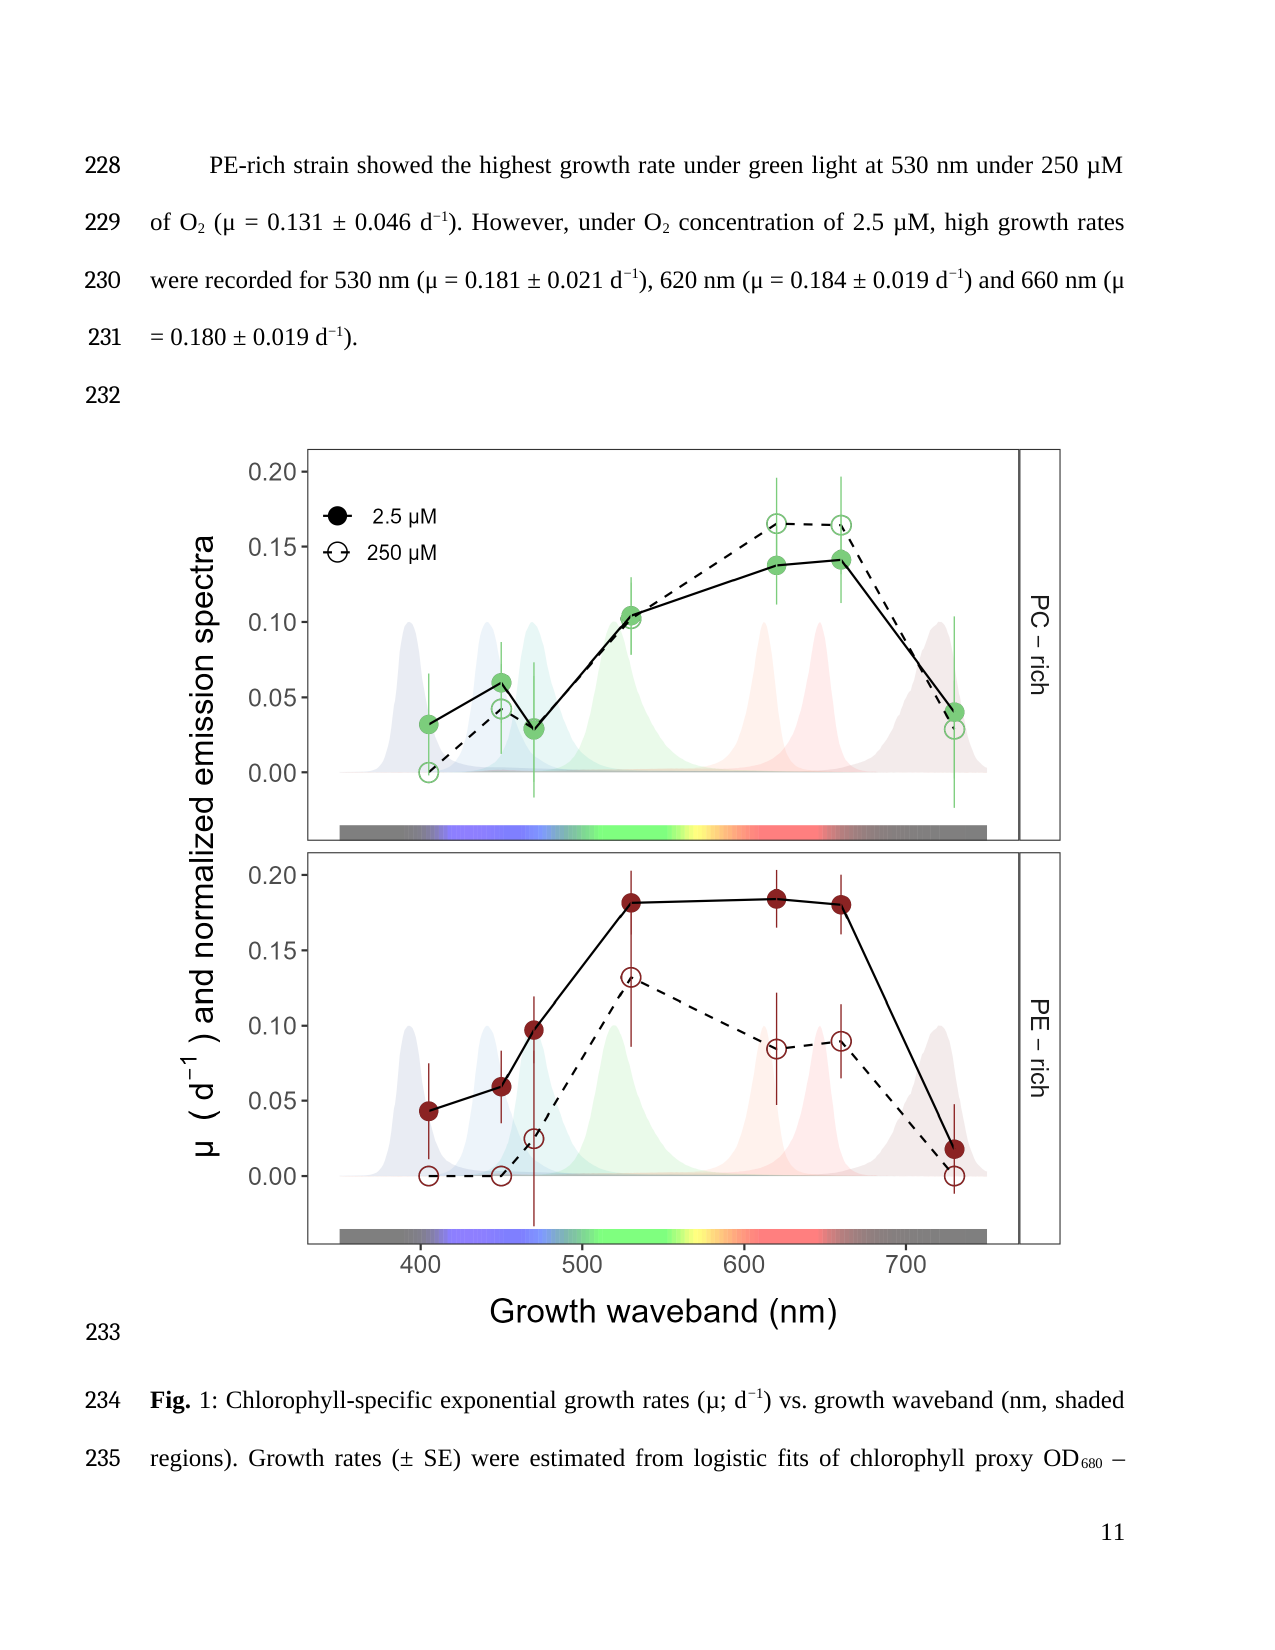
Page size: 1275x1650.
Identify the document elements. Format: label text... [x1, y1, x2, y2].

picture [168, 437, 1072, 1341]
text PE-rich strain showed the highest growth rate under green light at 530 nm under 250 µM of O2 (μ = 0.131 ± 0.046 d−1). However, under O2 concentration of 2.5 µM, high growth rates were recorded for 530 nm (μ = 0.181 ± 0.021 d−1), 620 nm (μ = 0.184 ± 0.019 d−1) and 660 nm (μ = 0.180 ± 0.019 d−1). [150, 150, 1125, 351]
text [150, 1385, 1125, 1472]
